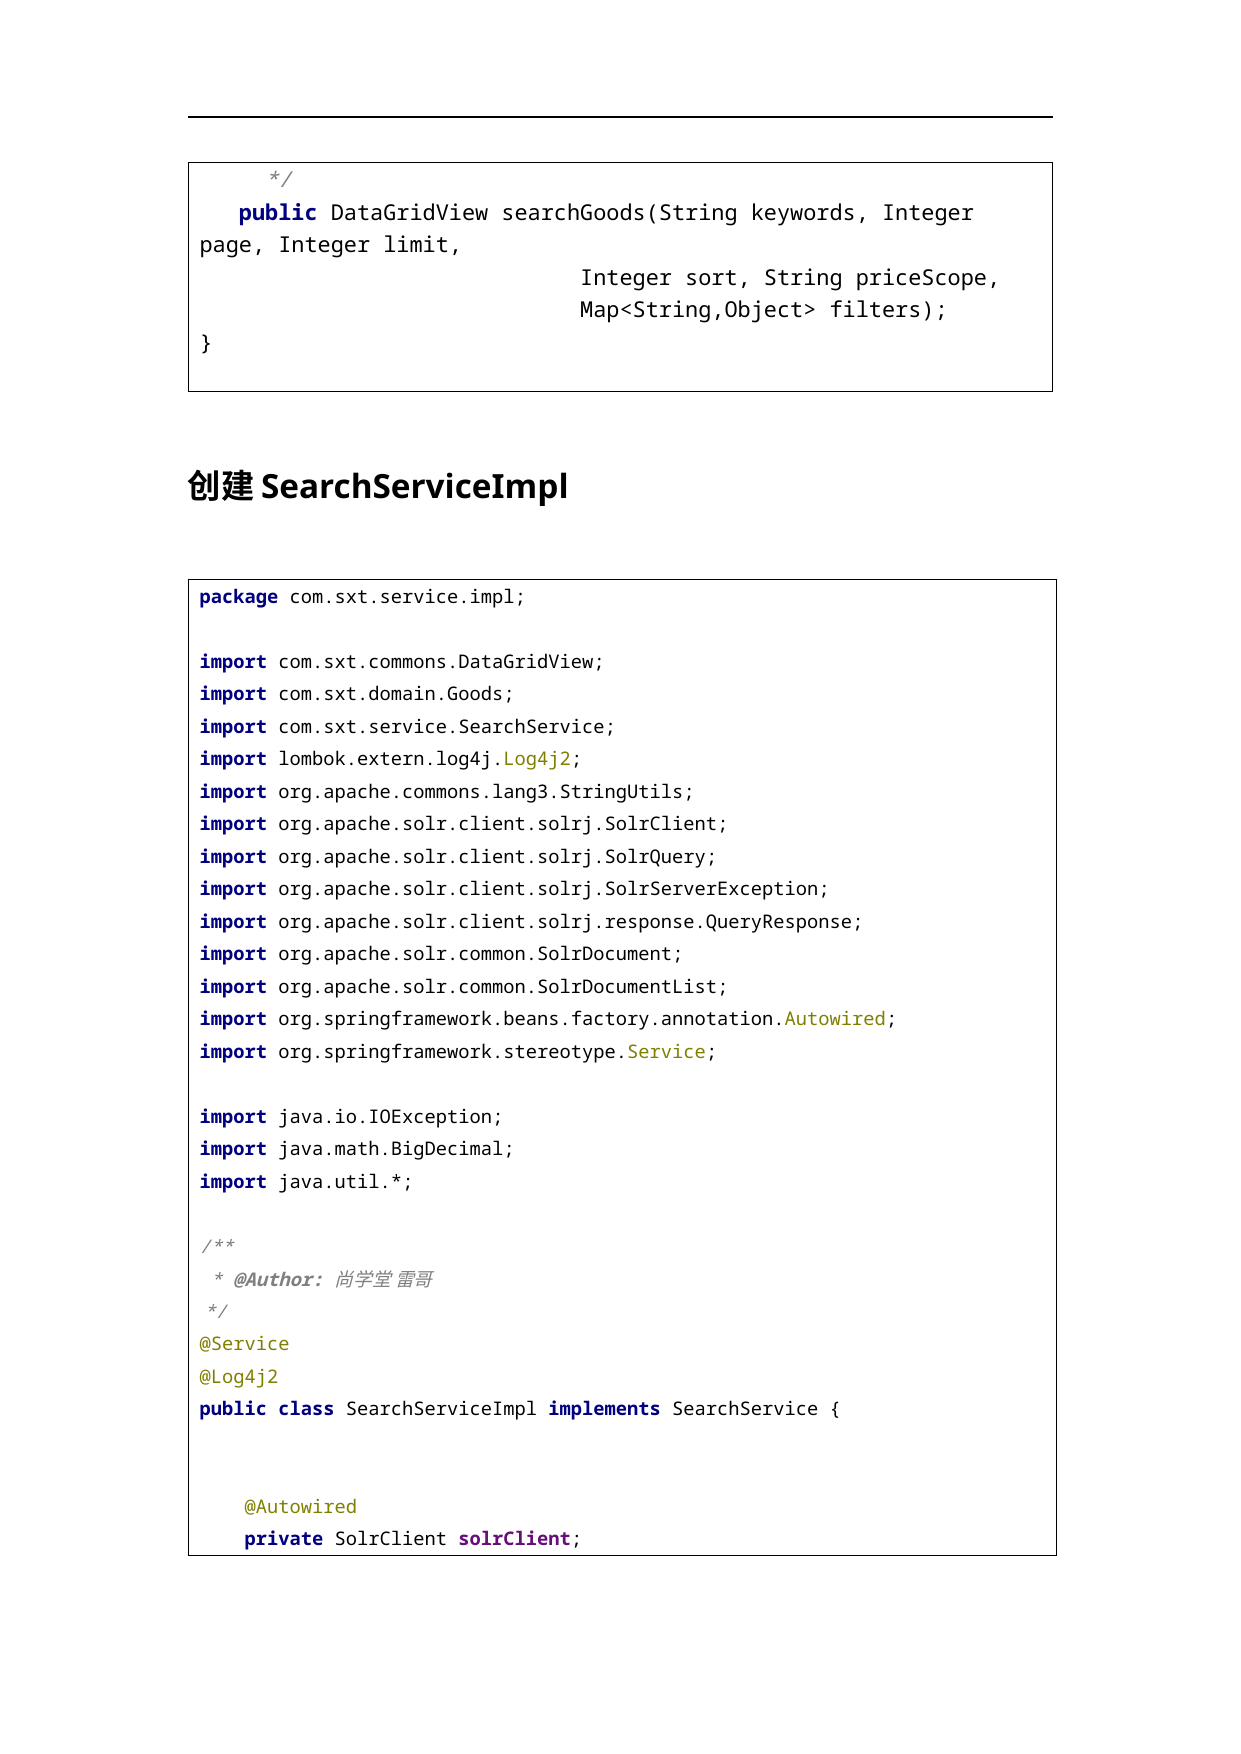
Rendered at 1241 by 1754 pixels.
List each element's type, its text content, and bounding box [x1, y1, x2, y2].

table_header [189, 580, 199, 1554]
subtitle 创建SearchServiceImpl [187, 451, 1053, 516]
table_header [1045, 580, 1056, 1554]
